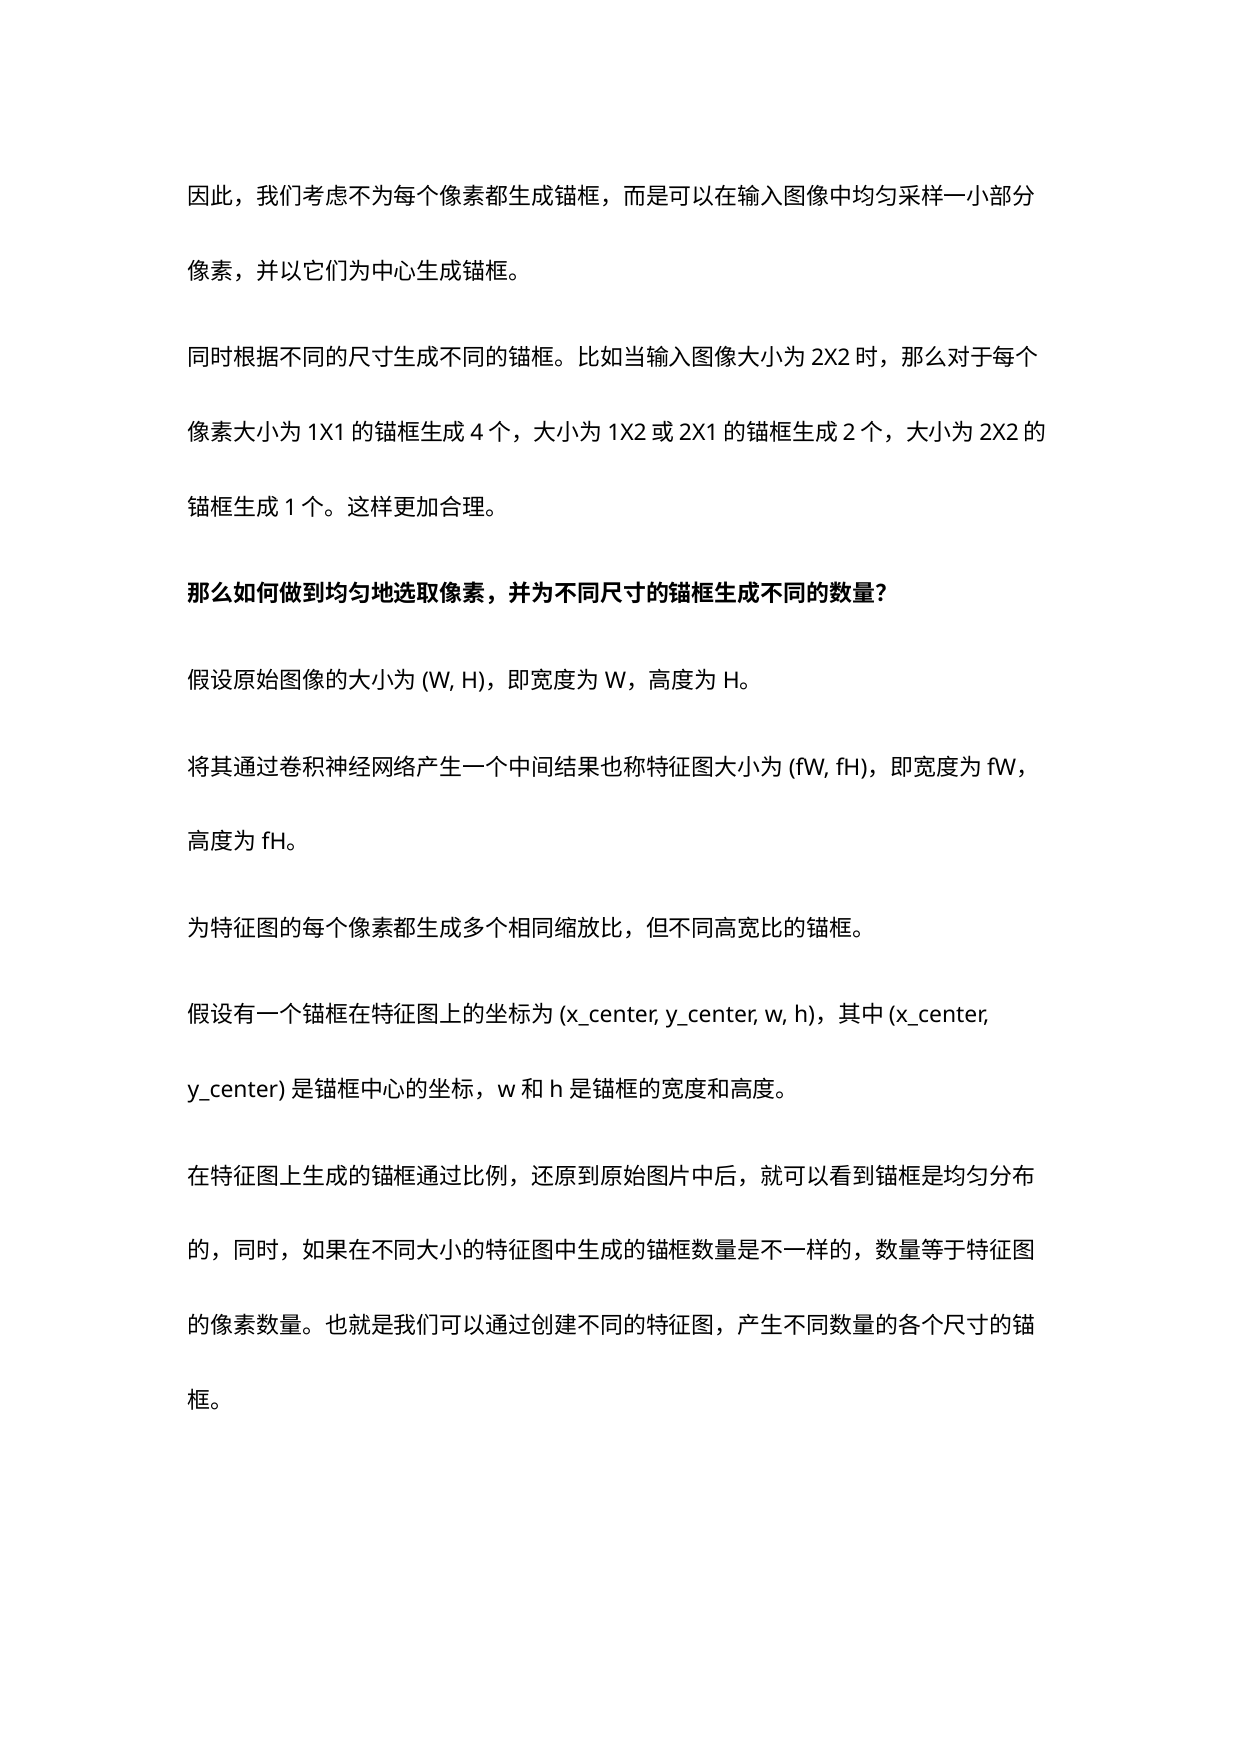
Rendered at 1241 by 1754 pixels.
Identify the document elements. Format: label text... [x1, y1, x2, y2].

text 因此，我们考虑不为每个像素都生成锚框，而是可以在输入图像中均匀采样一小部分像素，并以它们为中心生成锚框。 [187, 162, 1053, 302]
text 为特征图的每个像素都生成多个相同缩放比，但不同高宽比的锚框。 [187, 894, 1053, 959]
text 那么如何做到均匀地选取像素，并为不同尺寸的锚框生成不同的数量？ [187, 559, 1053, 624]
text 假设原始图像的大小为 (W, H)，即宽度为 W，高度为 H。 [187, 646, 1053, 711]
text 假设有一个锚框在特征图上的坐标为 (x_center, y_center, w, h)，其中 (x_center, y_center) 是锚框中心的坐标，w 和 h 是锚框的宽度和高度。 [187, 980, 1053, 1120]
text 在特征图上生成的锚框通过比例，还原到原始图片中后，就可以看到锚框是均匀分布的，同时，如果在不同大小的特征图中生成的锚框数量是不一样的，数量等于特征图的像素数量。也就是我们可以通过创建不同的特征图，产生不同数量的各个尺寸的锚框。 [187, 1142, 1053, 1431]
text 同时根据不同的尺寸生成不同的锚框。比如当输入图像大小为2X2时，那么对于每个像素大小为1X1的锚框生成4个，大小为1X2或2X1的锚框生成2个，大小为2X2的锚框生成1个。这样更加合理。 [187, 323, 1053, 538]
text 将其通过卷积神经网络产生一个中间结果也称特征图大小为 (fW, fH)，即宽度为 fW，高度为 fH。 [187, 732, 1053, 872]
